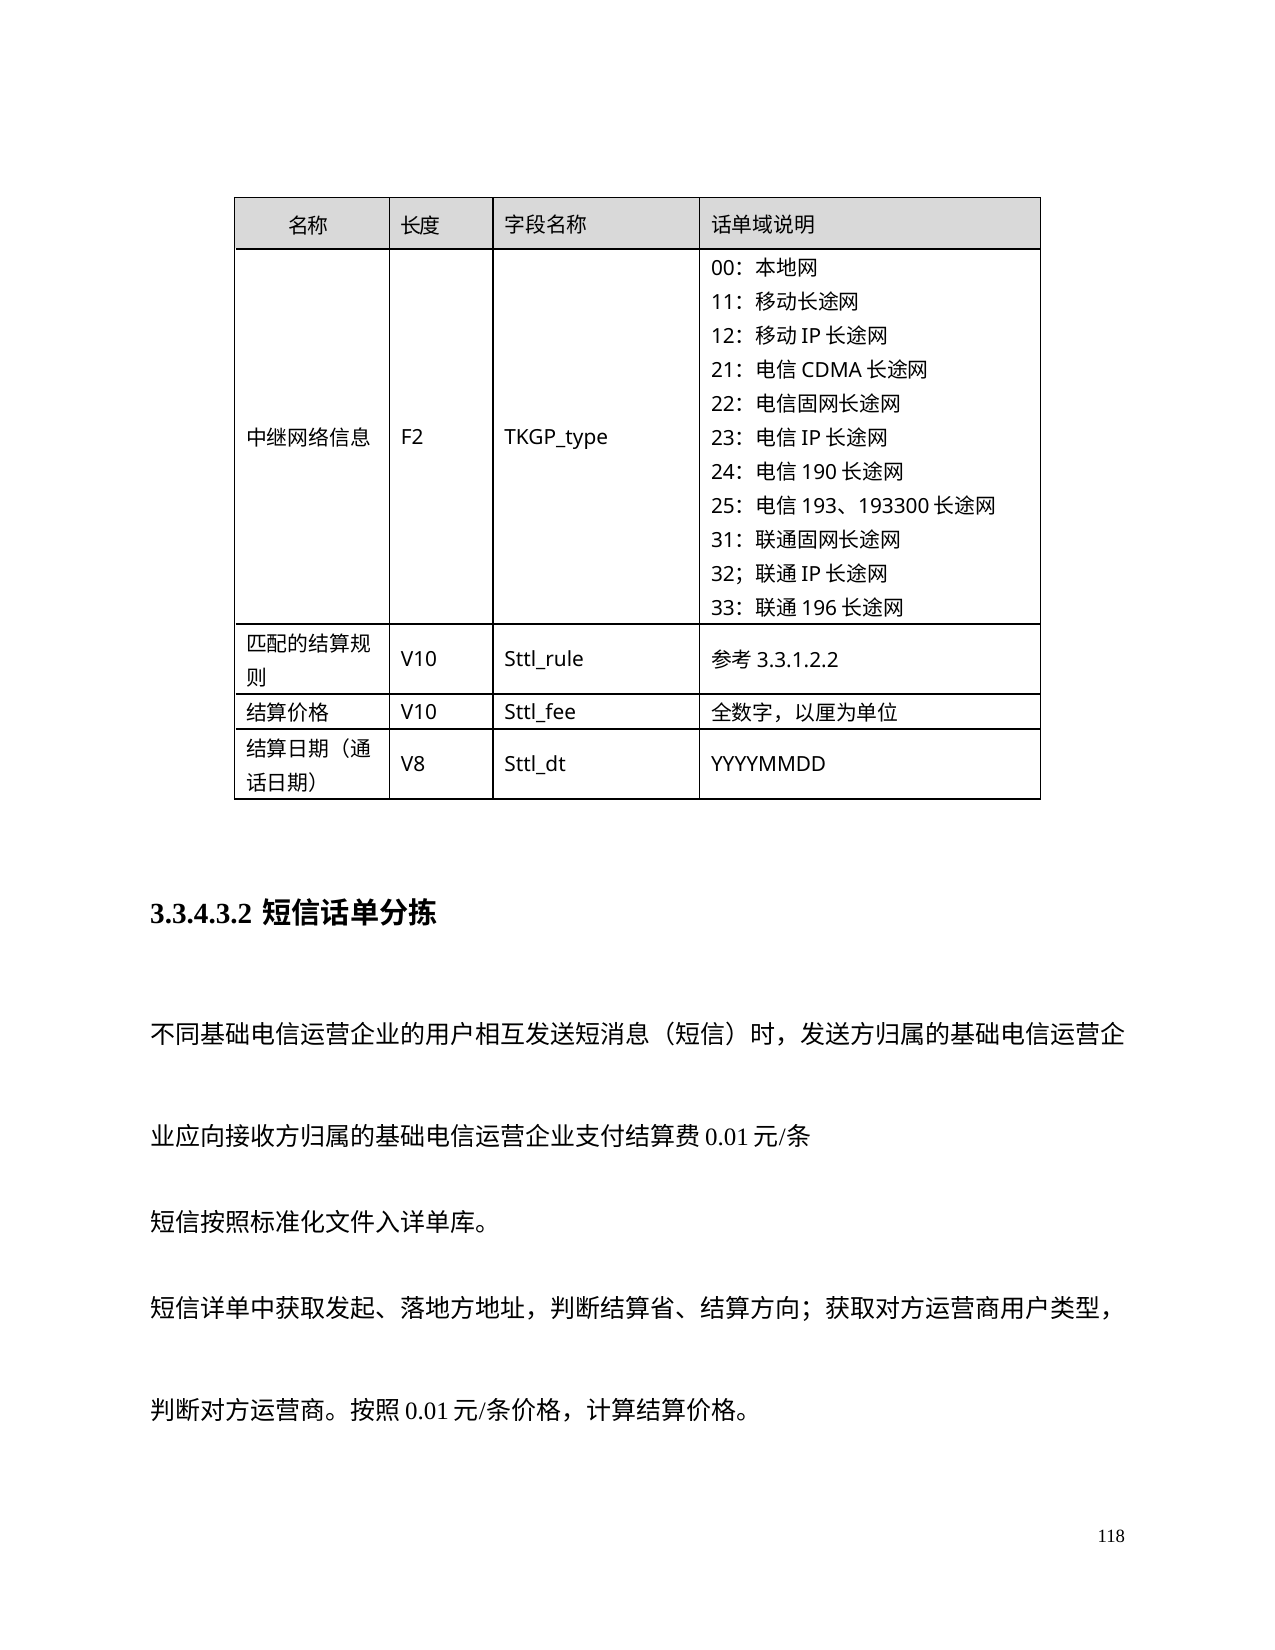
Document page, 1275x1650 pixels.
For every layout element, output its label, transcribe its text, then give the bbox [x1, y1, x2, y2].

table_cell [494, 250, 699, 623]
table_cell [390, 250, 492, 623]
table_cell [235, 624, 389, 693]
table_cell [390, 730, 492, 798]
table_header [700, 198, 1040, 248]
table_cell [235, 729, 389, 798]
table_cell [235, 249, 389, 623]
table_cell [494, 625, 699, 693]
text 短信详单中获取发起、落地方地址，判断结算省、结算方向；获取对方运营商用户类型，判断对方运营商。按照0.01元/条价格，计算结算价格。 [150, 1273, 1125, 1442]
text 短信按照标准化文件入详单库。 [150, 1187, 1125, 1254]
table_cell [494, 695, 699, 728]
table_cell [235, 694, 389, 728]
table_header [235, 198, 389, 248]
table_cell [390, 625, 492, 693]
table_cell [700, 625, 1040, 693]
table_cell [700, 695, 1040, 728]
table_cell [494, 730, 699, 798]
text 不同基础电信运营企业的用户相互发送短消息（短信）时，发送方归属的基础电信运营企业应向接收方归属的基础电信运营企业支付结算费0.01元/条 [150, 999, 1125, 1168]
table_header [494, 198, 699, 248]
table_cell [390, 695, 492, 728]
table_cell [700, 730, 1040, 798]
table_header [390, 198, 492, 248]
subtitle 短信话单分拣 [150, 877, 1125, 945]
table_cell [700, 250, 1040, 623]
